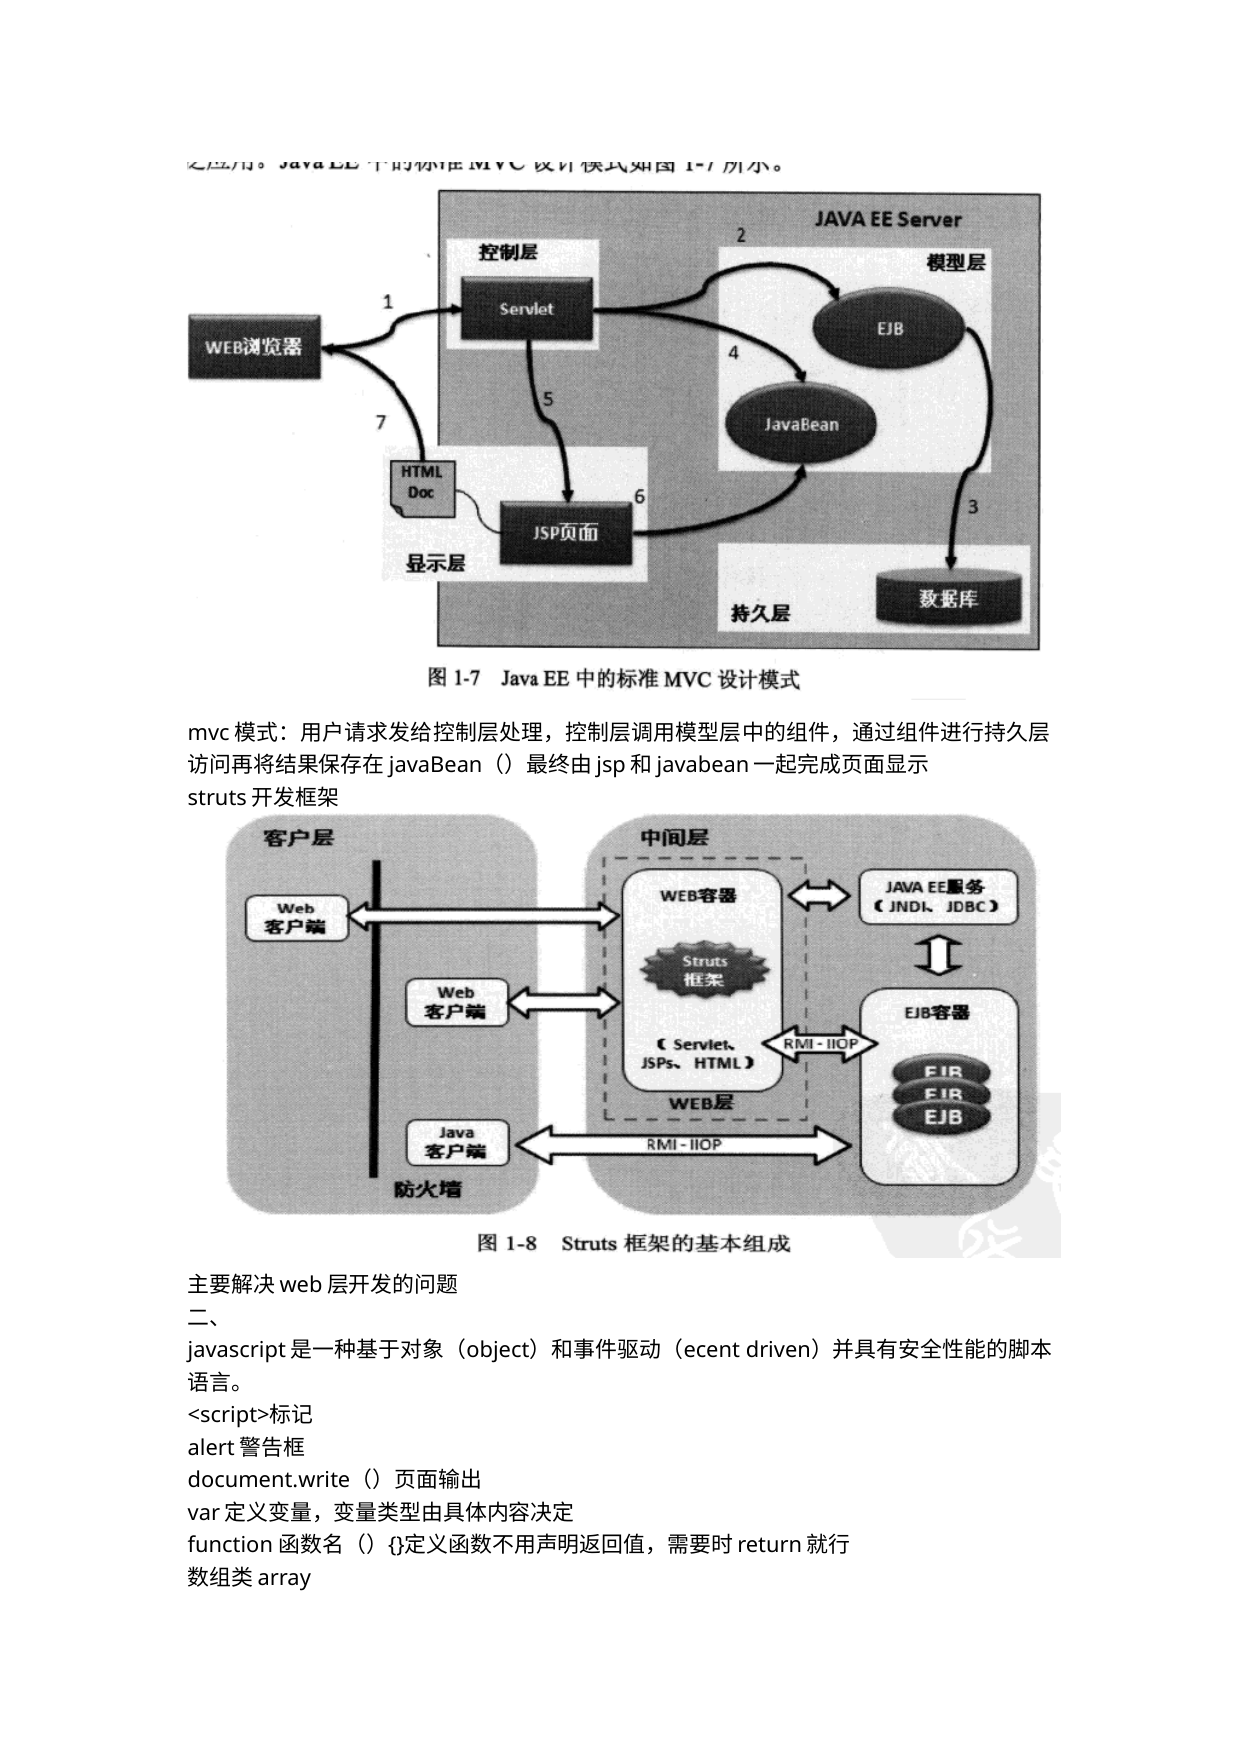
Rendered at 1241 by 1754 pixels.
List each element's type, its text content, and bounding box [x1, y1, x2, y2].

picture [187, 812, 1061, 1258]
text var定义变量，变量类型由具体内容决定 [187, 1494, 1053, 1527]
picture [187, 162, 1053, 700]
text <script>标记 [187, 1397, 1053, 1429]
text 二、 [187, 1299, 1053, 1332]
text document.write（）页面输出 [187, 1462, 1053, 1494]
text struts开发框架 [187, 779, 1053, 812]
text function 函数名（）{}定义函数不用声明返回值，需要时return就行 [187, 1527, 1053, 1559]
text 主要解决web层开发的问题 [187, 1267, 1053, 1299]
text mvc模式：用户请求发给控制层处理，控制层调用模型层中的组件，通过组件进行持久层访问再将结果保存在javaBean（）最终由jsp和javabean一起完成页面显示 [187, 714, 1053, 779]
text alert警告框 [187, 1429, 1053, 1462]
text 数组类array [187, 1559, 1053, 1592]
text javascript是一种基于对象（object）和事件驱动（ecent driven）并具有安全性能的脚本语言。 [187, 1332, 1053, 1397]
